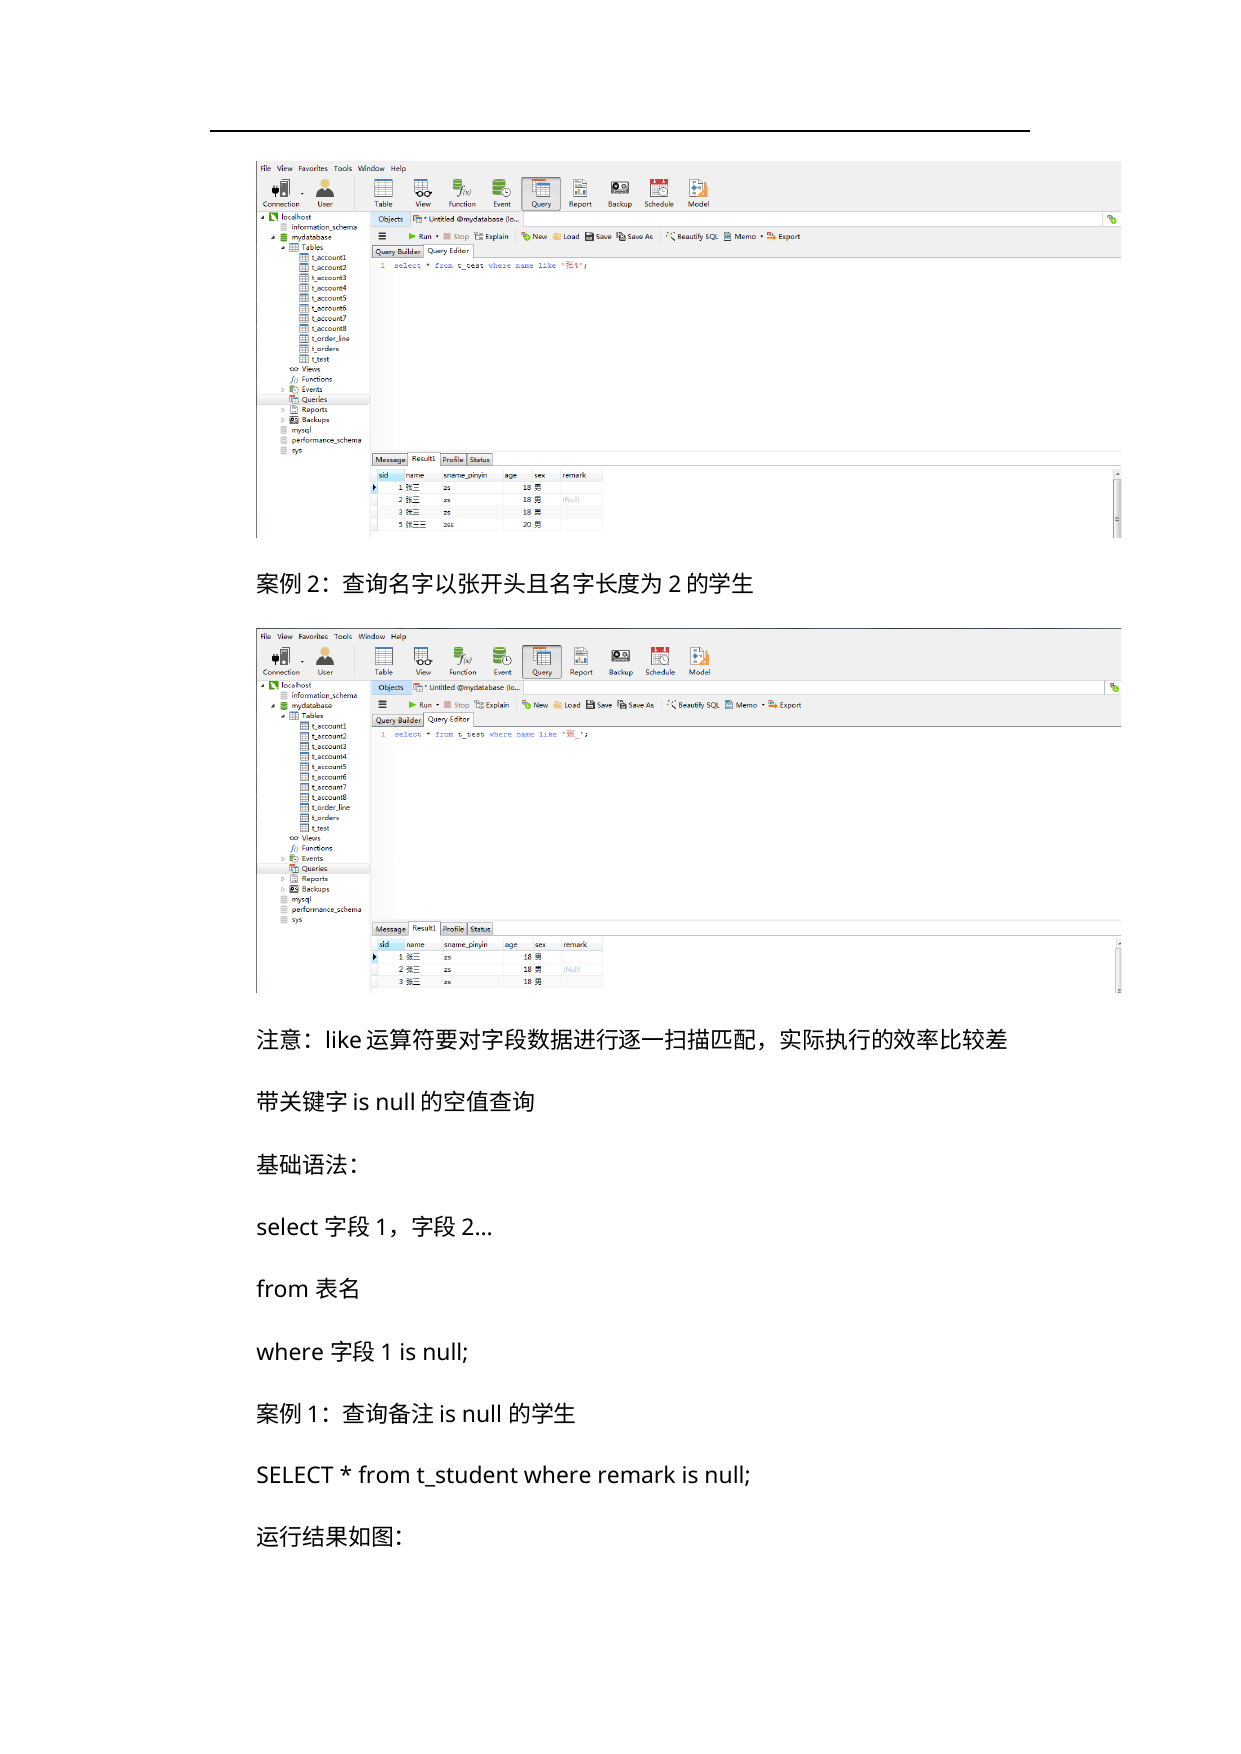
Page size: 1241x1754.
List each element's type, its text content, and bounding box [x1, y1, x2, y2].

picture [256, 628, 1122, 993]
list 注意：like运算符要对字段数据进行逐一扫描匹配，实际执行的效率比较差 [210, 1021, 1030, 1055]
list 运行结果如图： [210, 1519, 1030, 1552]
list select 字段1，字段2… [210, 1209, 1030, 1242]
list where 字段1 is null; [210, 1334, 1030, 1367]
list from 表名 [210, 1271, 1030, 1305]
list 案例1：查询备注is null 的学生 [210, 1396, 1030, 1430]
list 基础语法： [210, 1146, 1030, 1180]
list 案例2：查询名字以张开头且名字长度为2的学生 [210, 566, 1030, 600]
list SELECT * from t_student where remark is null; [210, 1459, 1030, 1490]
picture [256, 161, 1122, 538]
list 带关键字is null的空值查询 [210, 1084, 1030, 1117]
